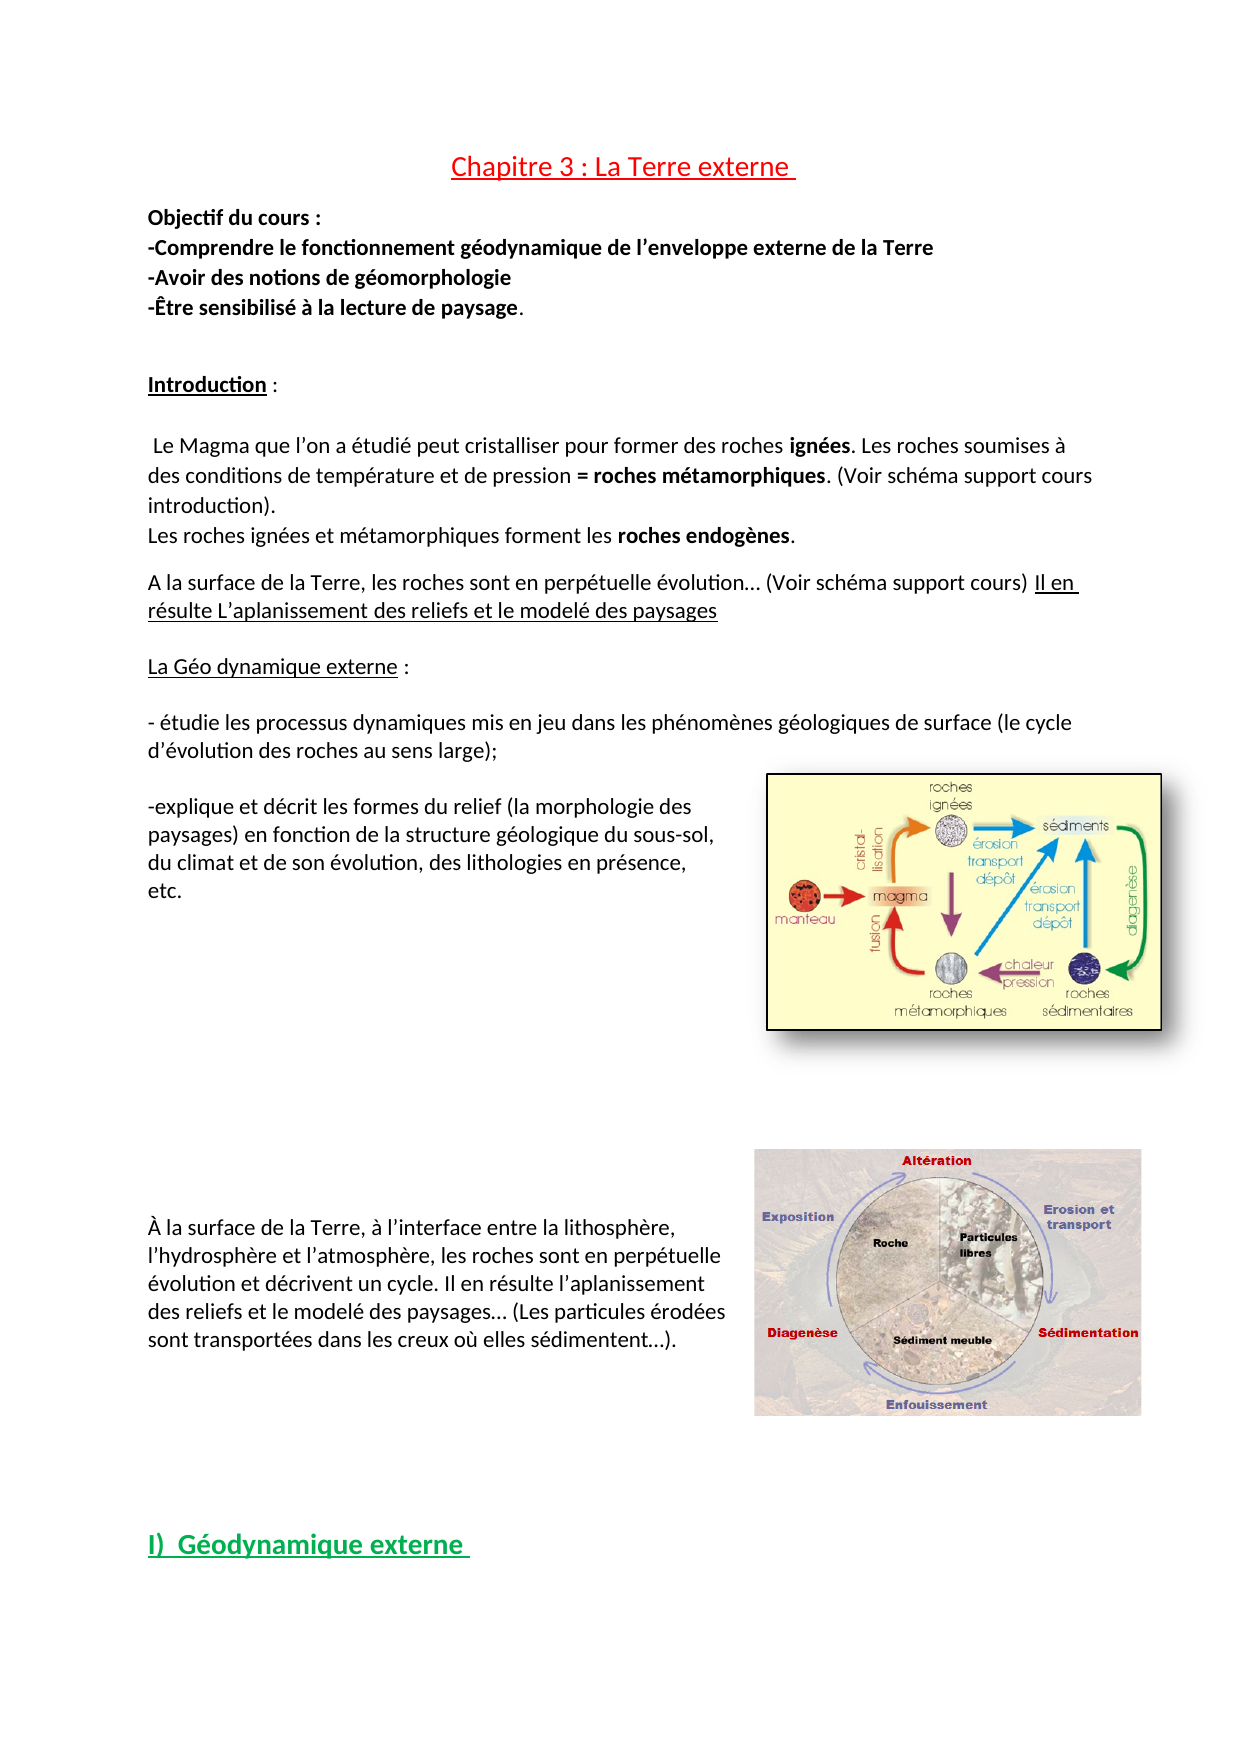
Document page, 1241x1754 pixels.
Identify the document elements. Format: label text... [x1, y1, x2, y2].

text Chapitre 3 : La Terre externe [148, 148, 1093, 183]
text Objectif du cours : -Comprendre le fonctionnement géodynamique de l’enveloppe externe de la Terre -Avoir des notions de géomorphologie -Être sensibilisé à la lecture de paysage. [148, 203, 1093, 352]
text Introduction : Le Magma que l’on a étudié peut cristalliser pour former des roches ignées. Les roches soumises à des conditions de température et de pression = roches métamorphiques. (Voir schéma support cours introduction). Les roches ignées et métamorphiques forment les roches endogènes. [148, 370, 1093, 549]
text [148, 1465, 1093, 1592]
picture [754, 1149, 1142, 1416]
text A la surface de la Terre, les roches sont en perpétuelle évolution… (Voir schéma support cours) Il en résulte L’aplanissement des reliefs et le modelé des paysages La Géo dynamique externe : - étudie les processus dynamiques mis en jeu dans les phénomènes géologiques de surface (le cycle d’évolution des roches au sens large); -explique et décrit les formes du relief (la morphologie des paysages) en fonction de la structure géologique du sous-sol, du climat et de son évolution, des lithologies en présence, etc. À la surface de la Terre, à l’interface entre la lithosphère, l’hydrosphère et l’atmosphère, les roches sont en perpétuelle évolution et décrivent un cycle. Il en résulte l’aplanissement des reliefs et le modelé des paysages… (Les particules érodées sont transportées dans les creux où elles sédimentent…). [148, 568, 1093, 1465]
picture [743, 751, 1210, 1073]
